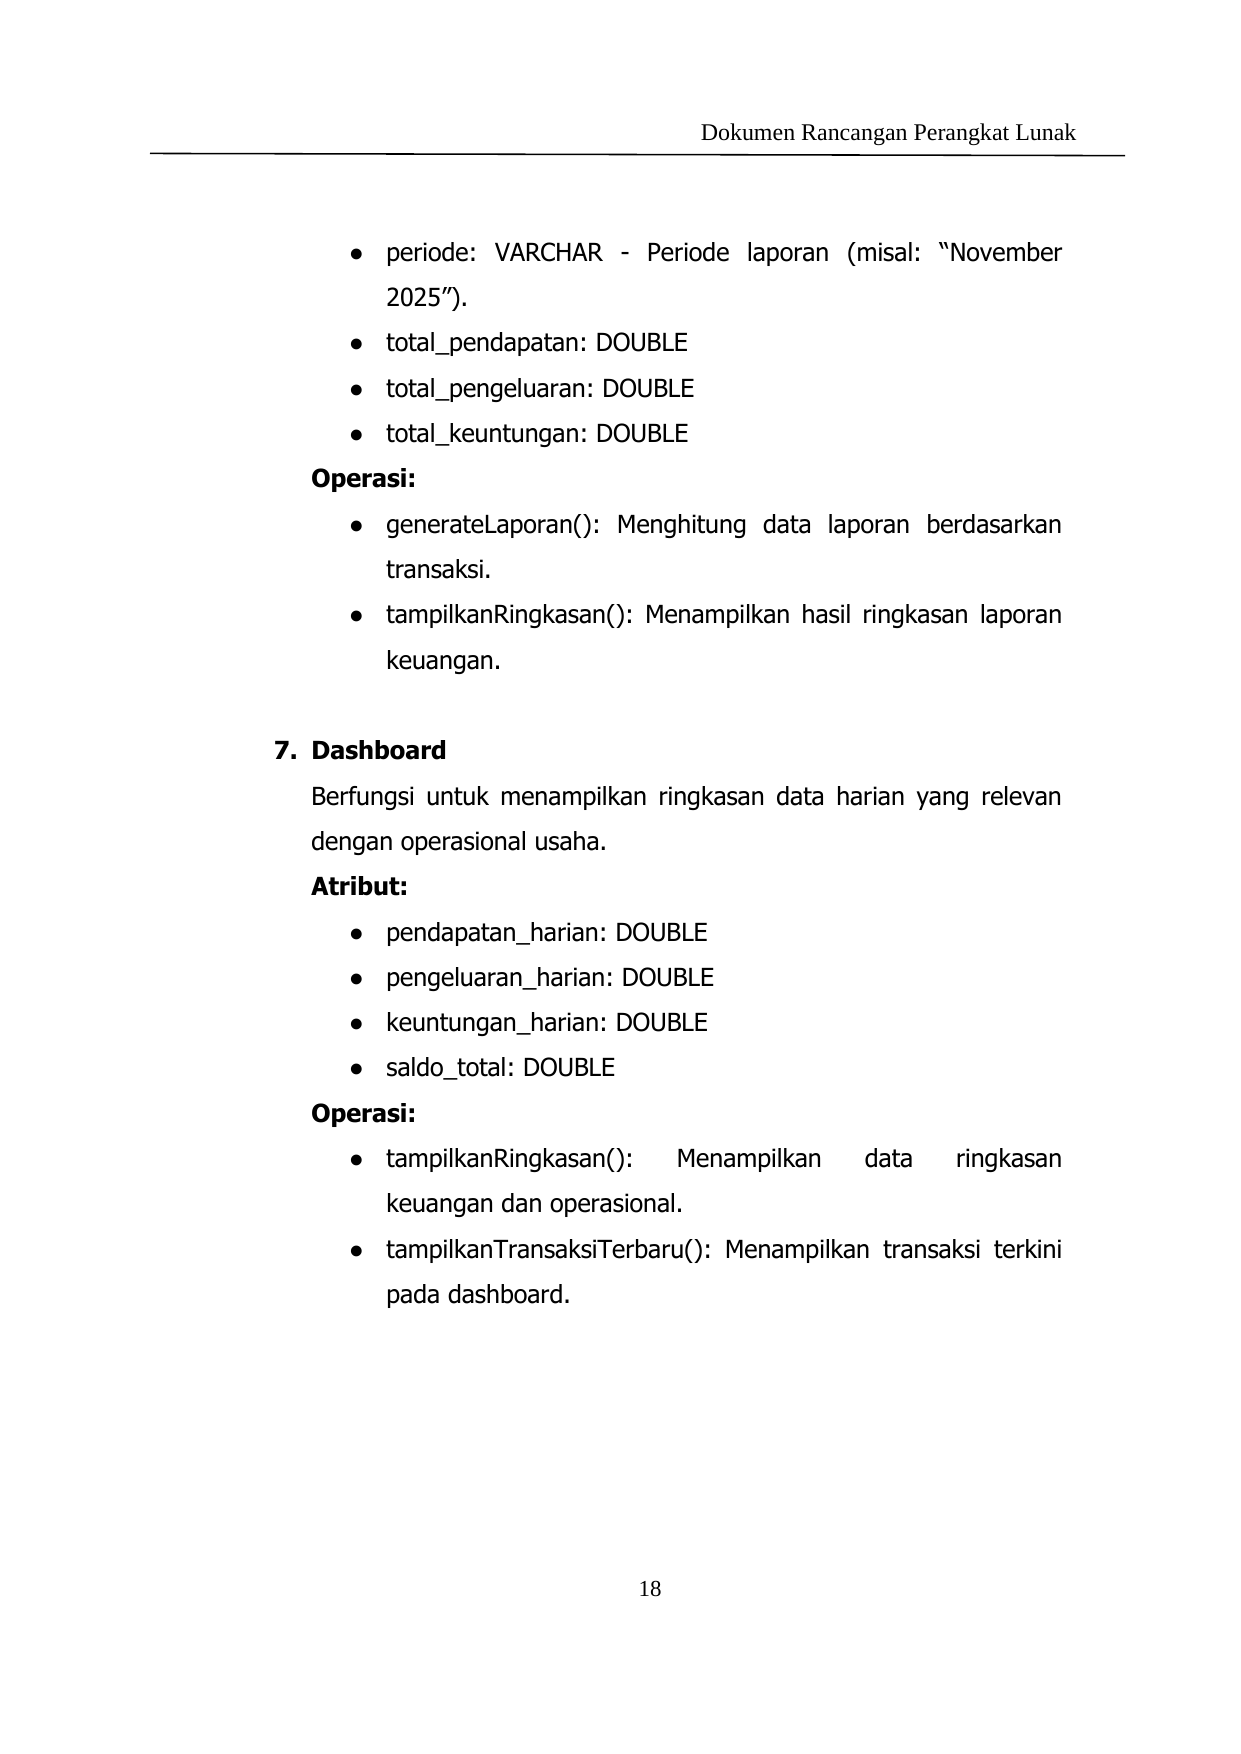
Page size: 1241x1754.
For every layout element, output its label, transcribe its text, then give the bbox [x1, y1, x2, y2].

list total_pengeluaran: DOUBLE [349, 372, 1063, 402]
text Atribut: [311, 871, 1063, 901]
list total_keuntungan: DOUBLE [349, 417, 1063, 448]
list pendapatan_harian: DOUBLE [349, 916, 1063, 946]
list periode: VARCHAR - Periode laporan (misal: “November 2025”). [349, 236, 1063, 312]
list tampilkanRingkasan(): Menampilkan data ringkasan keuangan dan operasional. [349, 1142, 1063, 1218]
list pengeluaran_harian: DOUBLE [349, 961, 1063, 991]
list total_pendapatan: DOUBLE [349, 327, 1063, 357]
list Dashboard [274, 735, 1063, 765]
list tampilkanTransaksiTerbaru(): Menampilkan transaksi terkini pada dashboard. [349, 1233, 1063, 1309]
list tampilkanRingkasan(): Menampilkan hasil ringkasan laporan keuangan. [349, 599, 1063, 674]
text Berfungsi untuk menampilkan ringkasan data harian yang relevan dengan operasional usaha. [311, 780, 1063, 856]
list keuntungan_harian: DOUBLE [349, 1007, 1063, 1037]
list generateLaporan(): Menghitung data laporan berdasarkan transaksi. [349, 508, 1063, 584]
text Operasi: [236, 1097, 1063, 1127]
text Operasi: [236, 463, 1063, 493]
list saldo_total: DOUBLE [349, 1052, 1063, 1082]
